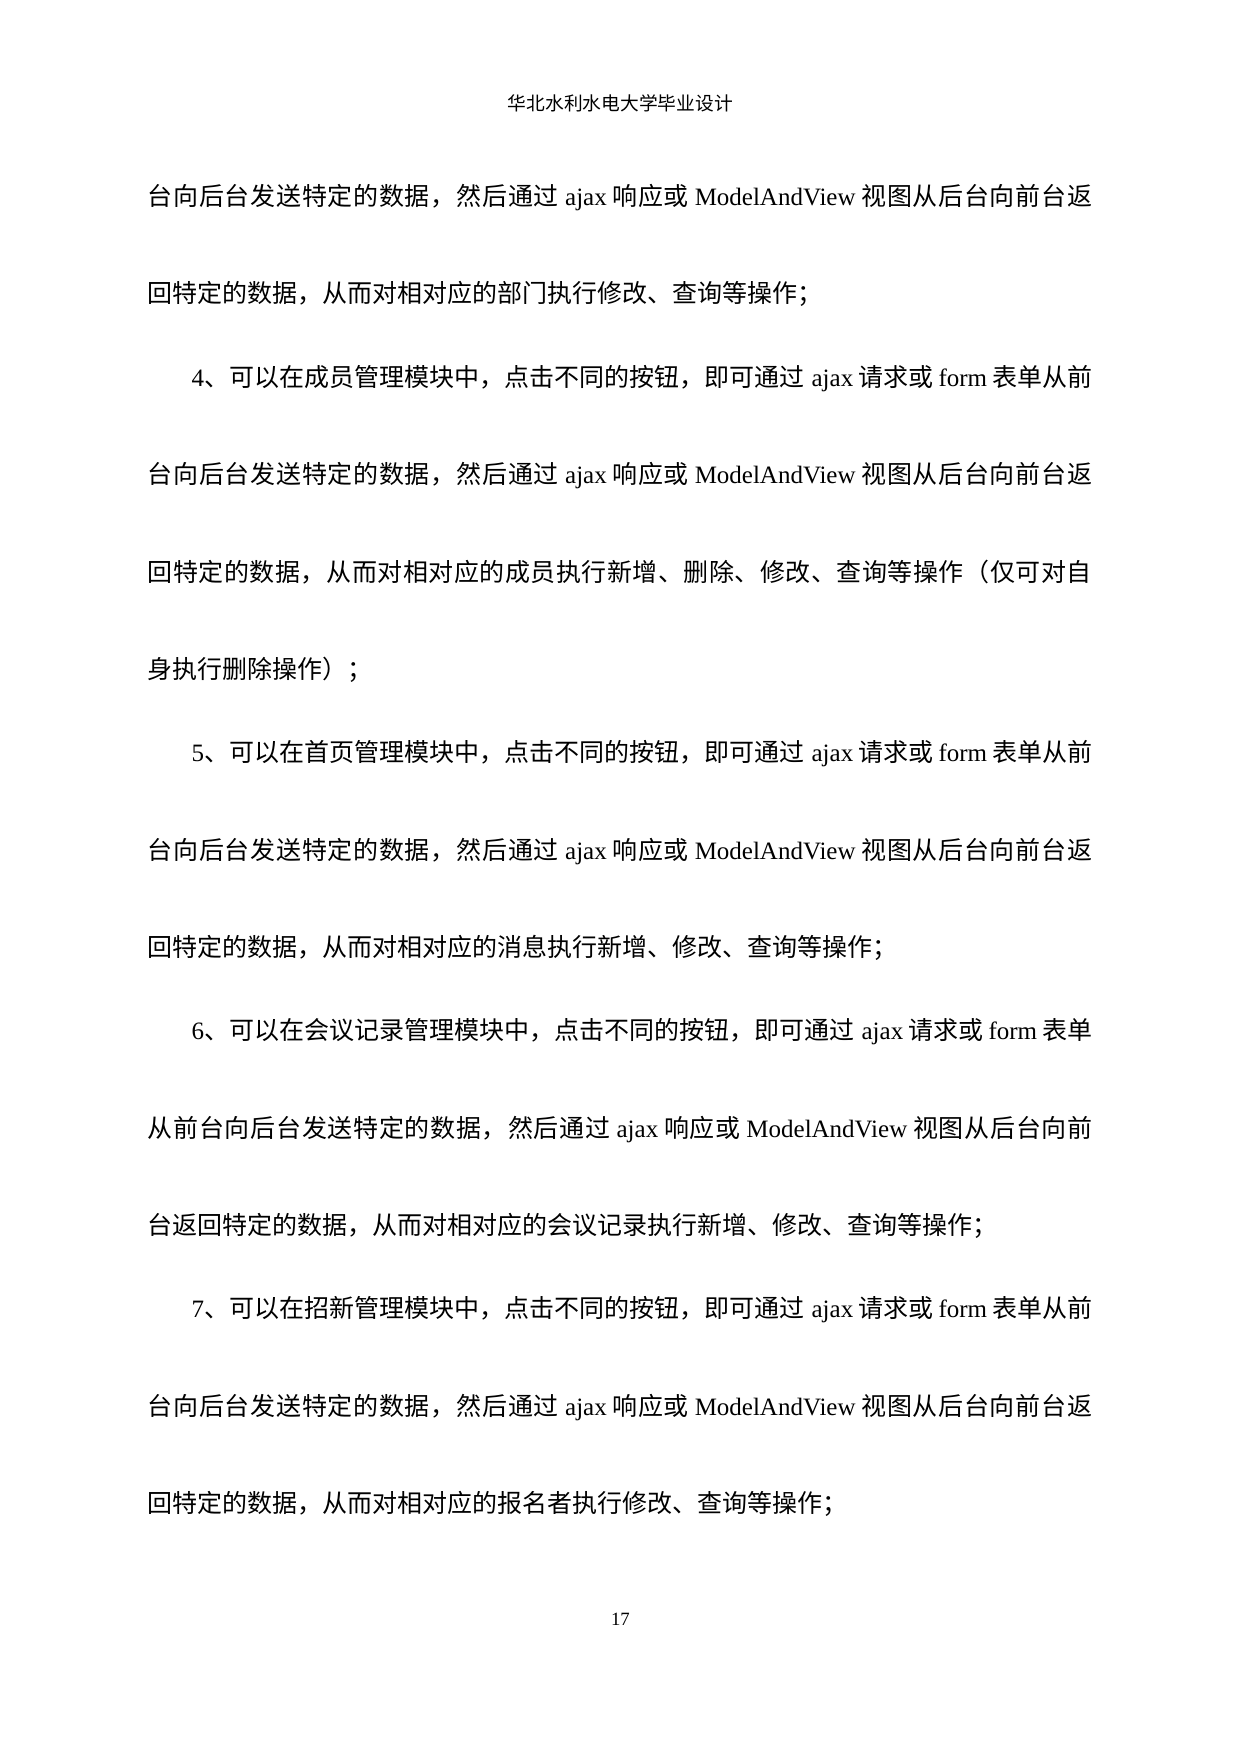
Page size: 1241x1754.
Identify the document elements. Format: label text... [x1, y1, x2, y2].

text 4、可以在成员管理模块中，点击不同的按钮，即可通过ajax请求或form表单从前台向后台发送特定的数据，然后通过ajax响应或ModelAndView视图从后台向前台返回特定的数据，从而对相对应的成员执行新增、删除、修改、查询等操作（仅可对自身执行删除操作）； [148, 343, 1092, 700]
text 5、可以在首页管理模块中，点击不同的按钮，即可通过ajax请求或form表单从前台向后台发送特定的数据，然后通过ajax响应或ModelAndView视图从后台向前台返回特定的数据，从而对相对应的消息执行新增、修改、查询等操作； [148, 718, 1092, 978]
text 6、可以在会议记录管理模块中，点击不同的按钮，即可通过ajax请求或form表单从前台向后台发送特定的数据，然后通过ajax响应或ModelAndView视图从后台向前台返回特定的数据，从而对相对应的会议记录执行新增、修改、查询等操作； [148, 996, 1092, 1256]
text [148, 162, 1092, 324]
text 7、可以在招新管理模块中，点击不同的按钮，即可通过ajax请求或form表单从前台向后台发送特定的数据，然后通过ajax响应或ModelAndView视图从后台向前台返回特定的数据，从而对相对应的报名者执行修改、查询等操作； [148, 1274, 1092, 1534]
